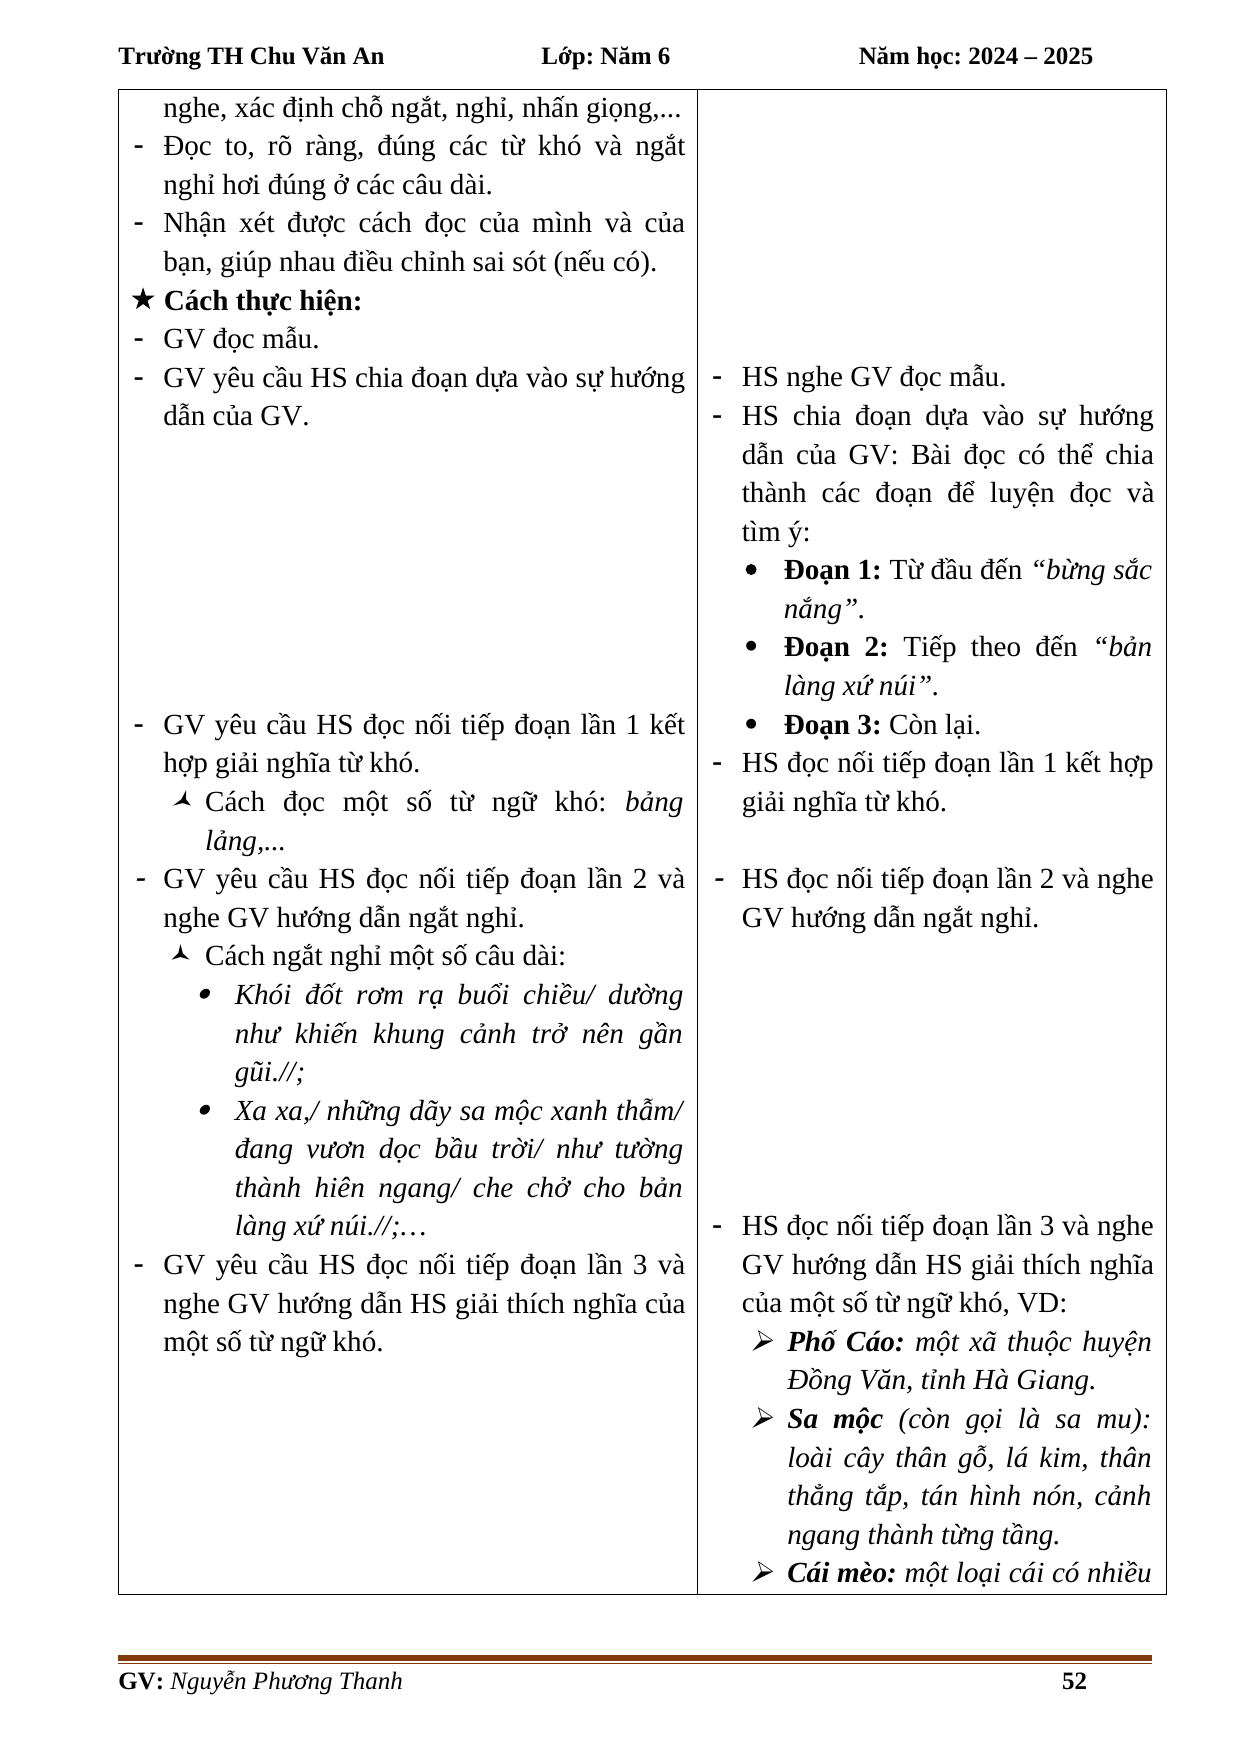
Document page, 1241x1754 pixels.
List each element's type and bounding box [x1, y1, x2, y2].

table_cell [698, 90, 1166, 1594]
table_cell [119, 90, 697, 1594]
